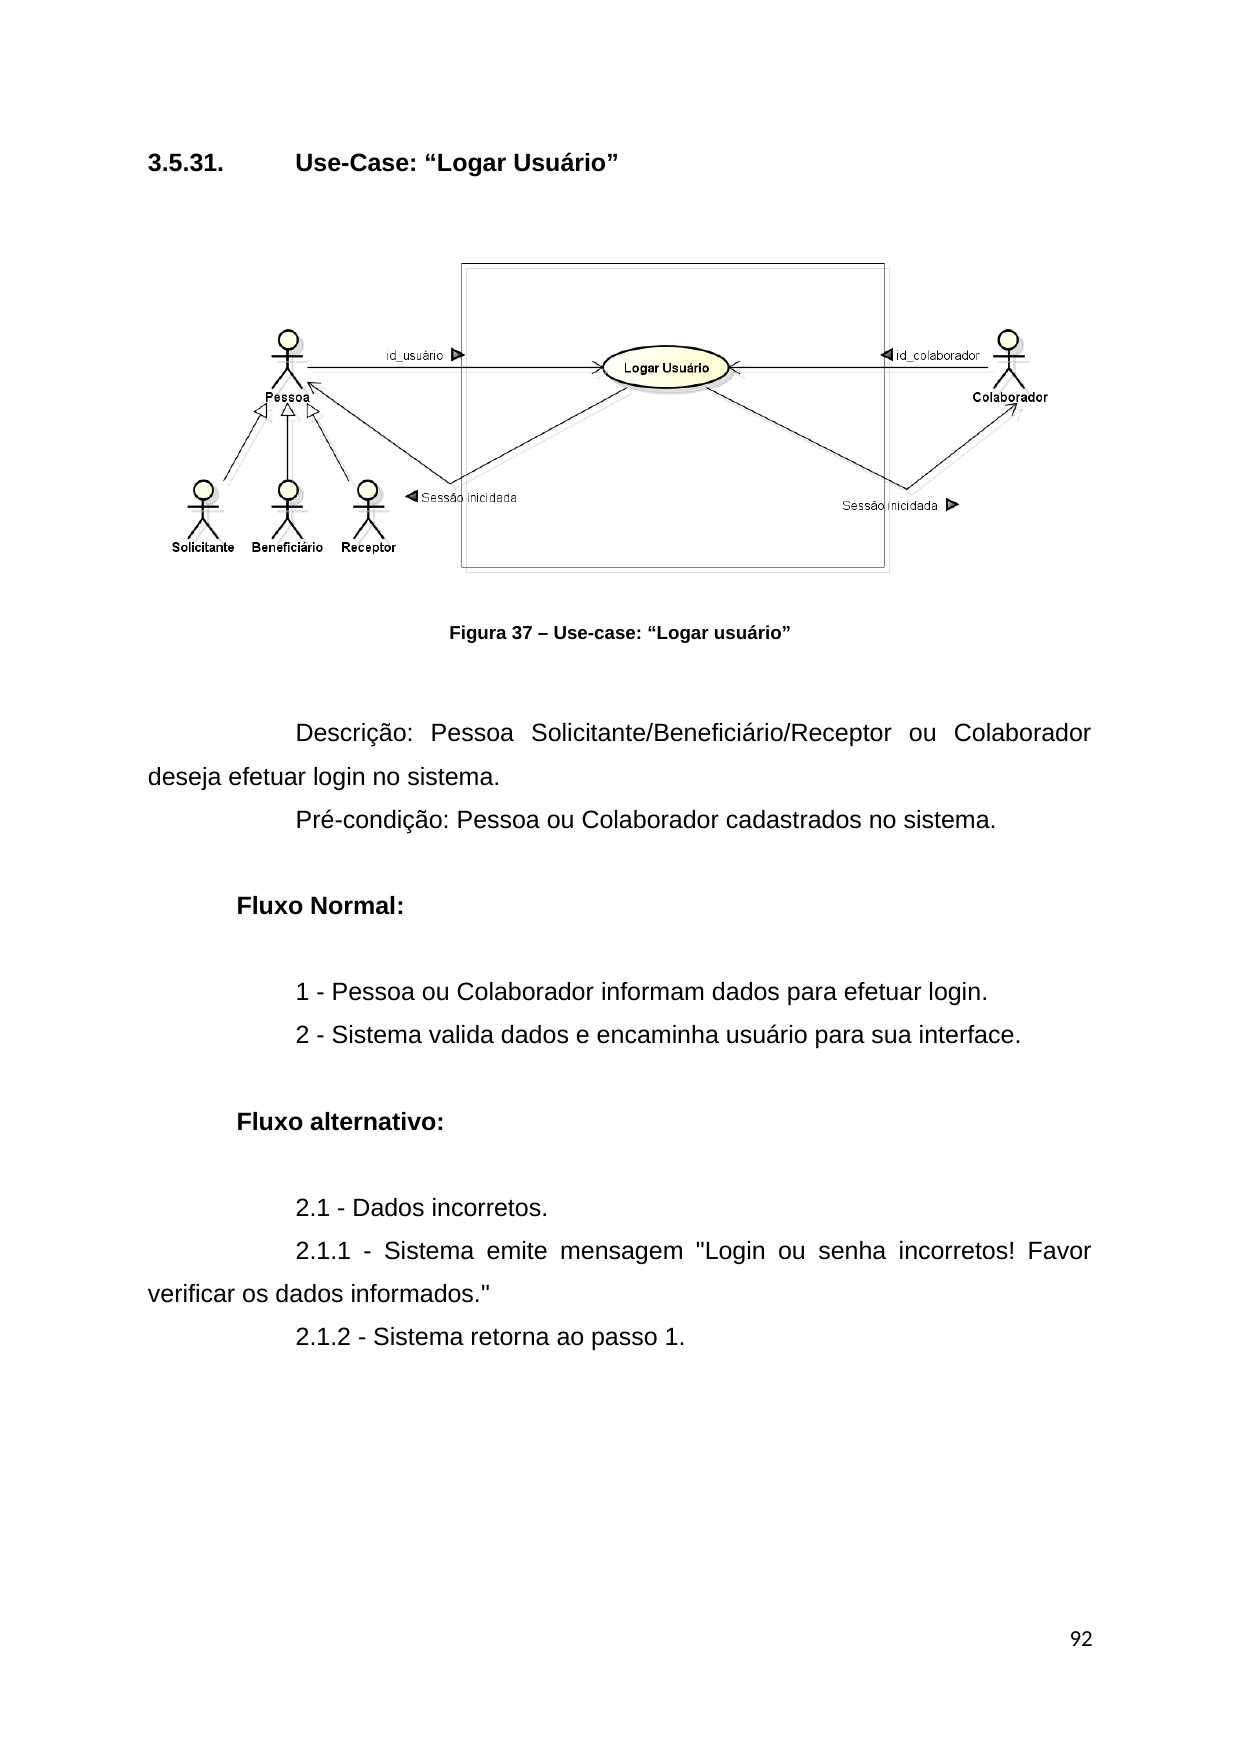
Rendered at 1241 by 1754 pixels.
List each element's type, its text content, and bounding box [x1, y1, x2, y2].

text Descrição: Pessoa Solicitante/Beneficiário/Receptor ou Colaborador deseja efetuar login no sistema. [148, 718, 1092, 790]
text 2.1 - Dados incorretos. [148, 1193, 1092, 1222]
text Fluxo Normal: [148, 891, 1092, 920]
subtitle 3.5.31. Use-Case: “Logar Usuário” [148, 148, 1092, 176]
text 1 - Pessoa ou Colaborador informam dados para efetuar login. [148, 977, 1092, 1006]
picture [147, 244, 1057, 598]
text Pré-condição: Pessoa ou Colaborador cadastrados no sistema. [148, 805, 1092, 833]
text 2.1.1 - Sistema emite mensagem "Login ou senha incorretos! Favor verificar os dados informados." [148, 1236, 1092, 1308]
text Fluxo alternativo: [148, 1107, 1092, 1135]
text 2.1.2 - Sistema retorna ao passo 1. [148, 1322, 1092, 1351]
text 2 - Sistema valida dados e encaminha usuário para sua interface. [148, 1020, 1092, 1049]
